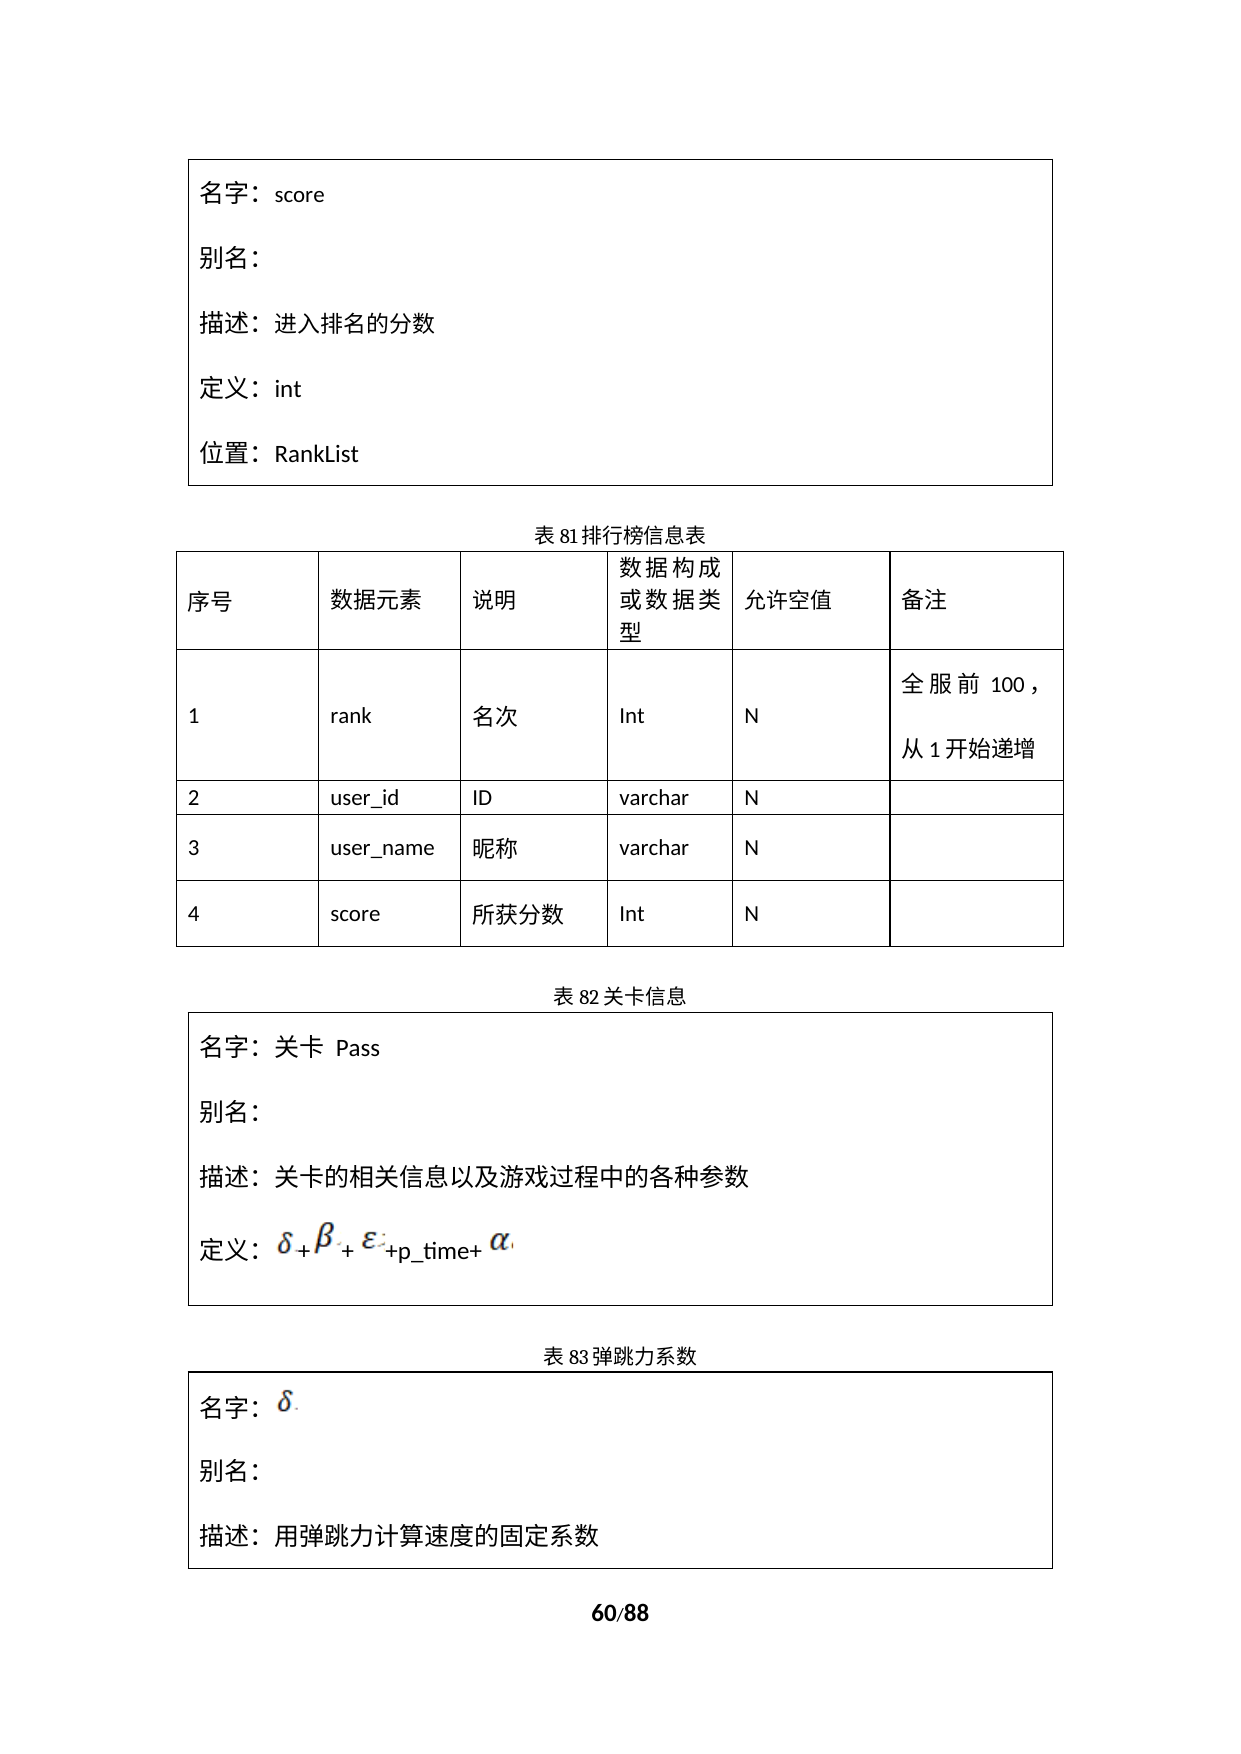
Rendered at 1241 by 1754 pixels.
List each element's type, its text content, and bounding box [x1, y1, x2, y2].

table_header 名字：关卡 Pass 别名： 描述：关卡的相关信息以及游戏过程中的各种参数 定义：+++p_time+ [189, 1013, 1052, 1305]
picture [274, 1385, 298, 1418]
table_cell 所获分数 [461, 881, 607, 946]
table_cell user_name [319, 815, 460, 880]
table_cell Int [608, 881, 732, 946]
table_cell [891, 781, 1063, 814]
table_cell [891, 881, 1063, 946]
table_header 允许空值 [733, 552, 889, 649]
table_cell [891, 815, 1063, 880]
table_cell Int [608, 650, 732, 780]
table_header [189, 1373, 1052, 1567]
table_cell 全服前100，从1开始递增 [891, 650, 1063, 780]
table_cell 4 [177, 881, 318, 946]
table_cell 2 [177, 781, 318, 814]
table_cell N [733, 781, 889, 814]
table_cell varchar [608, 781, 732, 814]
picture [310, 1221, 342, 1260]
picture [274, 1226, 298, 1260]
table_cell user_id [319, 781, 460, 814]
table_cell 昵称 [461, 815, 607, 880]
table_cell N [733, 815, 889, 880]
picture [353, 1214, 386, 1260]
table_header 数据元素 [319, 552, 460, 649]
table_cell 3 [177, 815, 318, 880]
table_cell score [319, 881, 460, 946]
table_cell 1 [177, 650, 318, 780]
table_cell N [733, 881, 889, 946]
table_cell rank [319, 650, 460, 780]
table_header 序号 [177, 552, 318, 649]
table_cell ID [461, 781, 607, 814]
table_header 说明 [461, 552, 607, 649]
table_header 数据构成或数据类型 [608, 552, 732, 649]
picture [482, 1232, 514, 1260]
table_cell varchar [608, 815, 732, 880]
table_header 备注 [891, 552, 1063, 649]
table_cell 名次 [461, 650, 607, 780]
table_header 名字：score 别名： 描述：进入排名的分数 定义：int 位置：RankList [189, 160, 1052, 484]
table_cell N [733, 650, 889, 780]
